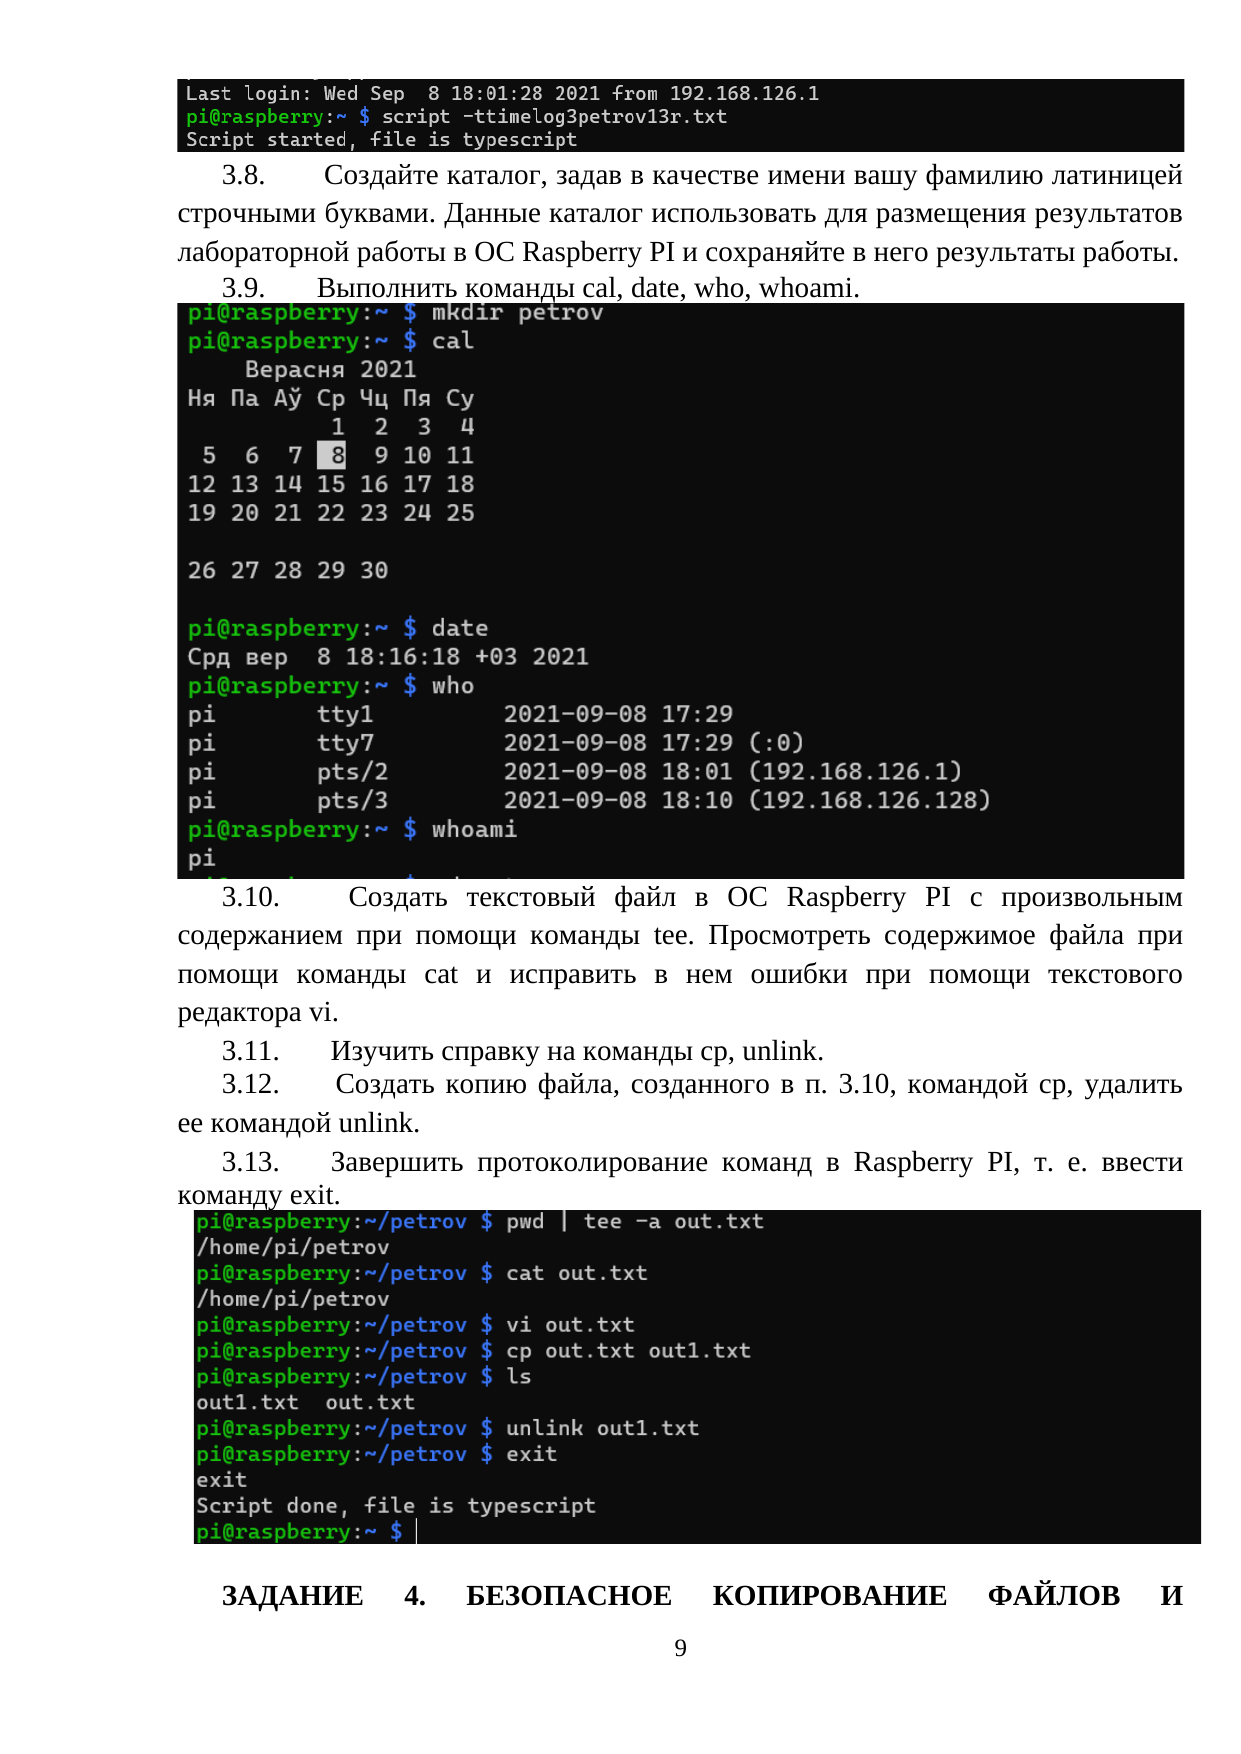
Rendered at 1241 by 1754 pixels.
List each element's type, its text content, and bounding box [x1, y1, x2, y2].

list Создать копию файла, созданного в п. 3.10, командой cp, удалить ее командой unlink. [177, 1067, 1184, 1139]
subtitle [177, 1578, 1184, 1611]
picture [193, 1210, 1202, 1544]
list Завершить протоколирование команд в Raspberry PI, т. е. ввести команду exit. [177, 1144, 1184, 1211]
picture [177, 79, 1185, 152]
list Создайте каталог, задав в качестве имени вашу фамилию латиницей строчными буквами. Данные каталог использовать для размещения результатов лабораторной работы в ОС Raspberry PI и сохраняйте в него результаты работы. [177, 157, 1184, 268]
picture [177, 303, 1185, 879]
list Выполнить команды cal, date, who, whoami. [177, 273, 1184, 303]
list Создать текстовый файл в ОС Raspberry PI с произвольным содержанием при помощи команды tee. Просмотреть содержимое файла при помощи команды cat и исправить в нем ошибки при помощи текстового редактора vi. [177, 879, 1184, 1028]
list Изучить справку на команды cp, unlink. [177, 1033, 1184, 1067]
